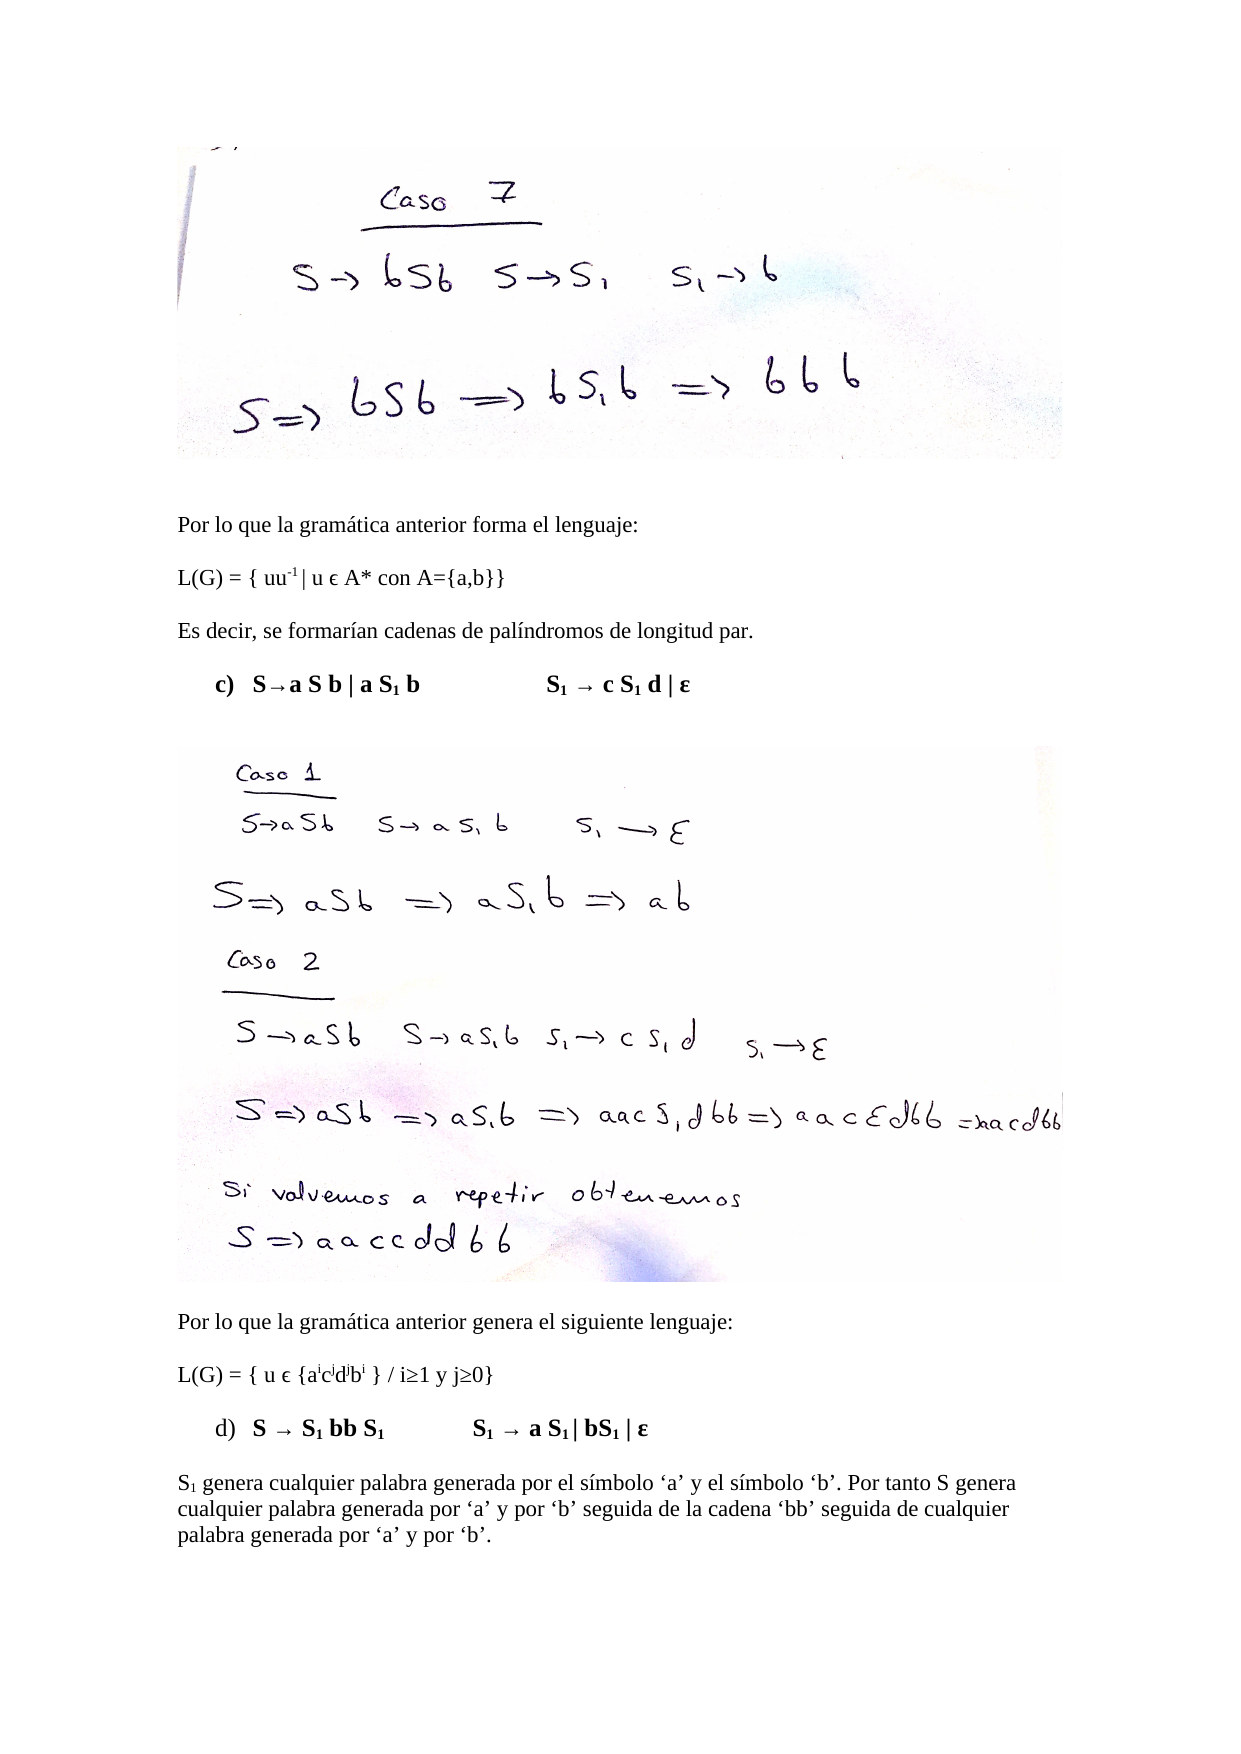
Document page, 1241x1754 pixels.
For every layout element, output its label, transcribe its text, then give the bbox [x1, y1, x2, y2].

text L(G) = { uu-1 | u ϵ A* con A={a,b}} [177, 564, 1063, 591]
picture [177, 147, 1063, 459]
text Es decir, se formarían cadenas de palíndromos de longitud par. [177, 617, 1063, 643]
text Por lo que la gramática anterior genera el siguiente lenguaje: [177, 1308, 1063, 1334]
text L(G) = { u ϵ {aicjdjbi } / i≥1 y j≥0} [177, 1361, 1063, 1387]
picture [177, 746, 1063, 1282]
text S1 genera cualquier palabra generada por el símbolo ‘a’ y el símbolo ‘b’. Por tanto S genera cualquier palabra generada por ‘a’ y por ‘b’ seguida de la cadena ‘bb’ seguida de cualquier palabra generada por ‘a’ y por ‘b’. [177, 1468, 1063, 1548]
list S→a S b | a S1 b S1 → c S1 d | ε [215, 669, 1063, 698]
list S → S1 bb S1 S1 → a S1 | bS1 | ε [215, 1413, 1063, 1442]
text Por lo que la gramática anterior forma el lenguaje: [177, 511, 1063, 538]
